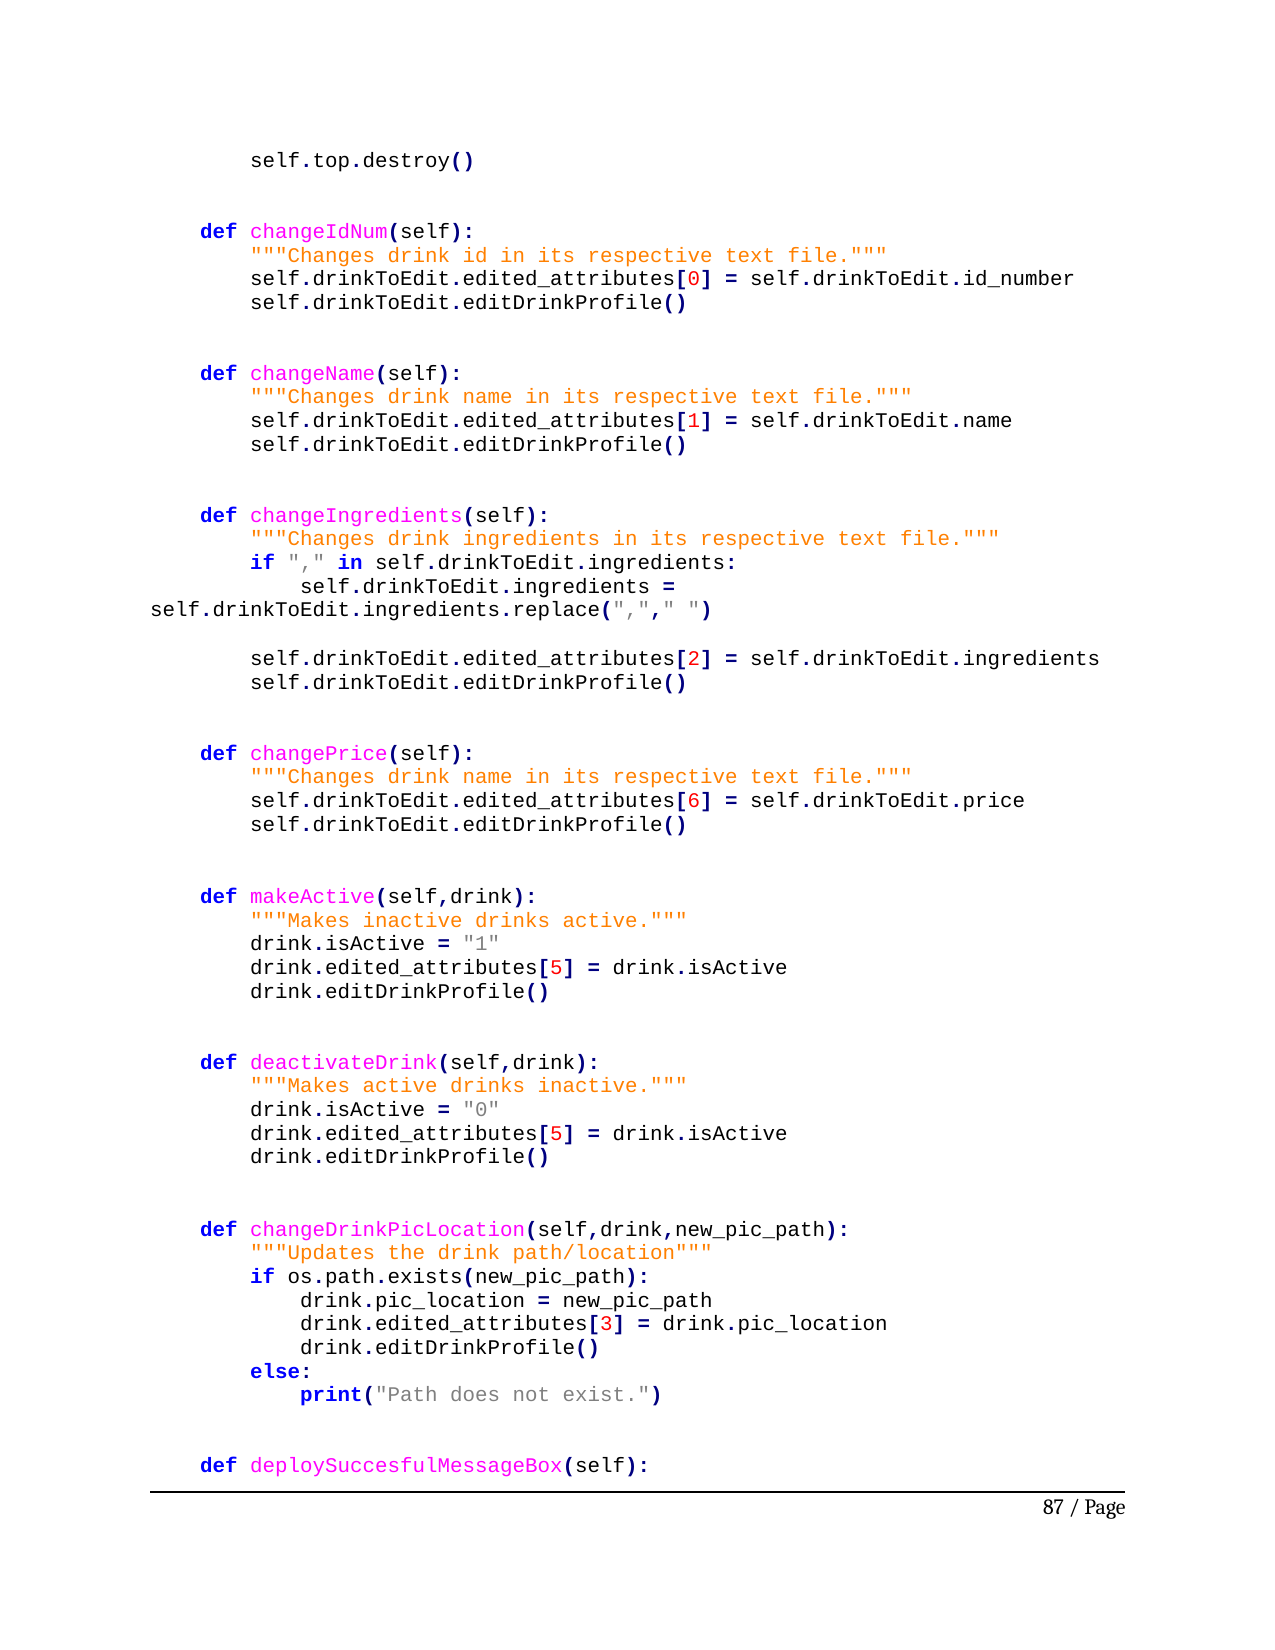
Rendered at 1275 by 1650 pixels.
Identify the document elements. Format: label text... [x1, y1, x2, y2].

text drink.editDrinkProfile() [150, 1337, 1125, 1361]
text def changeIdNum(self): [150, 221, 1125, 244]
text self.drinkToEdit.editDrinkProfile() [150, 672, 1125, 695]
text print("Path does not exist.") [150, 1384, 1125, 1408]
text drink.isActive = "1" [150, 933, 1125, 957]
text """Changes drink name in its respective text file.""" [150, 766, 1125, 790]
text drink.editDrinkProfile() [150, 981, 1125, 1004]
text self.drinkToEdit.edited_attributes[0] = self.drinkToEdit.id_number [150, 268, 1125, 292]
text def changePrice(self): [150, 743, 1125, 766]
text """Changes drink id in its respective text file.""" [150, 244, 1125, 268]
text if "," in self.drinkToEdit.ingredients: [150, 552, 1125, 576]
text drink.edited_attributes[5] = drink.isActive [150, 957, 1125, 981]
text drink.editDrinkProfile() [150, 1146, 1125, 1170]
text if os.path.exists(new_pic_path): [150, 1266, 1125, 1290]
text """Updates the drink path/location""" [150, 1242, 1125, 1266]
text drink.pic_location = new_pic_path [150, 1290, 1125, 1313]
text def makeActive(self,drink): [150, 886, 1125, 910]
text drink.isActive = "0" [150, 1099, 1125, 1123]
text def changeDrinkPicLocation(self,drink,new_pic_path): [150, 1219, 1125, 1242]
text drink.edited_attributes[3] = drink.pic_location [150, 1313, 1125, 1337]
text self.drinkToEdit.edited_attributes[2] = self.drinkToEdit.ingredients [150, 648, 1125, 672]
text def deploySuccesfulMessageBox(self): [150, 1455, 1125, 1479]
text self.drinkToEdit.editDrinkProfile() [150, 434, 1125, 457]
text else: [150, 1361, 1125, 1384]
text self.top.destroy() [150, 150, 1125, 174]
text """Makes inactive drinks active.""" [150, 910, 1125, 933]
text self.drinkToEdit.editDrinkProfile() [150, 814, 1125, 837]
text drink.edited_attributes[5] = drink.isActive [150, 1123, 1125, 1146]
text self.drinkToEdit.ingredients = self.drinkToEdit.ingredients.replace(","," ") [150, 576, 1125, 623]
text def deactivateDrink(self,drink): [150, 1052, 1125, 1075]
text self.drinkToEdit.edited_attributes[1] = self.drinkToEdit.name [150, 410, 1125, 434]
text def changeIngredients(self): [150, 505, 1125, 528]
text """Changes drink name in its respective text file.""" [150, 386, 1125, 410]
text """Makes active drinks inactive.""" [150, 1075, 1125, 1099]
text self.drinkToEdit.edited_attributes[6] = self.drinkToEdit.price [150, 790, 1125, 814]
text self.drinkToEdit.editDrinkProfile() [150, 292, 1125, 316]
text """Changes drink ingredients in its respective text file.""" [150, 528, 1125, 552]
text def changeName(self): [150, 363, 1125, 386]
